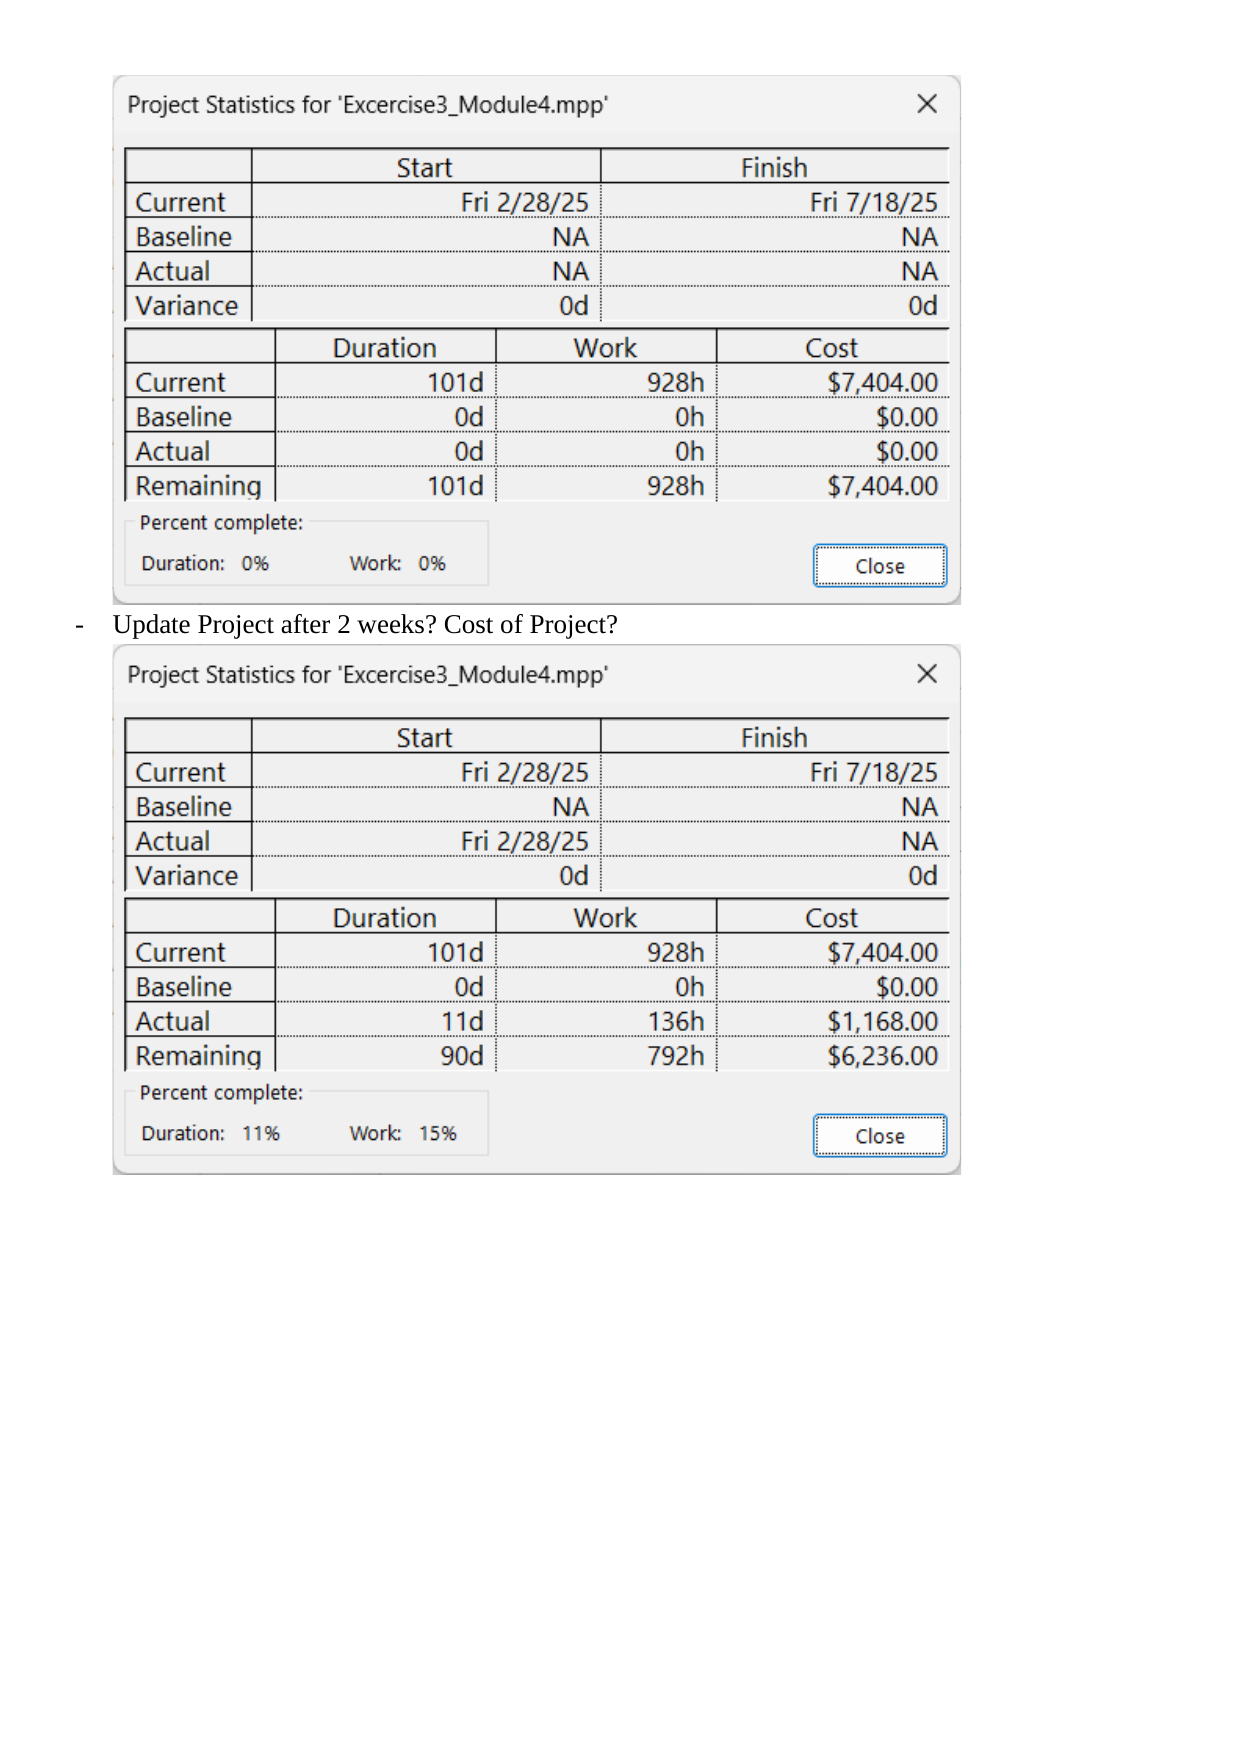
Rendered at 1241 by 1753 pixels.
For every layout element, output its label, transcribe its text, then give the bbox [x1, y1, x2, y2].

picture [112, 644, 962, 1175]
picture [112, 75, 962, 605]
list Update Project after 2 weeks? Cost of Project? [75, 609, 1165, 640]
